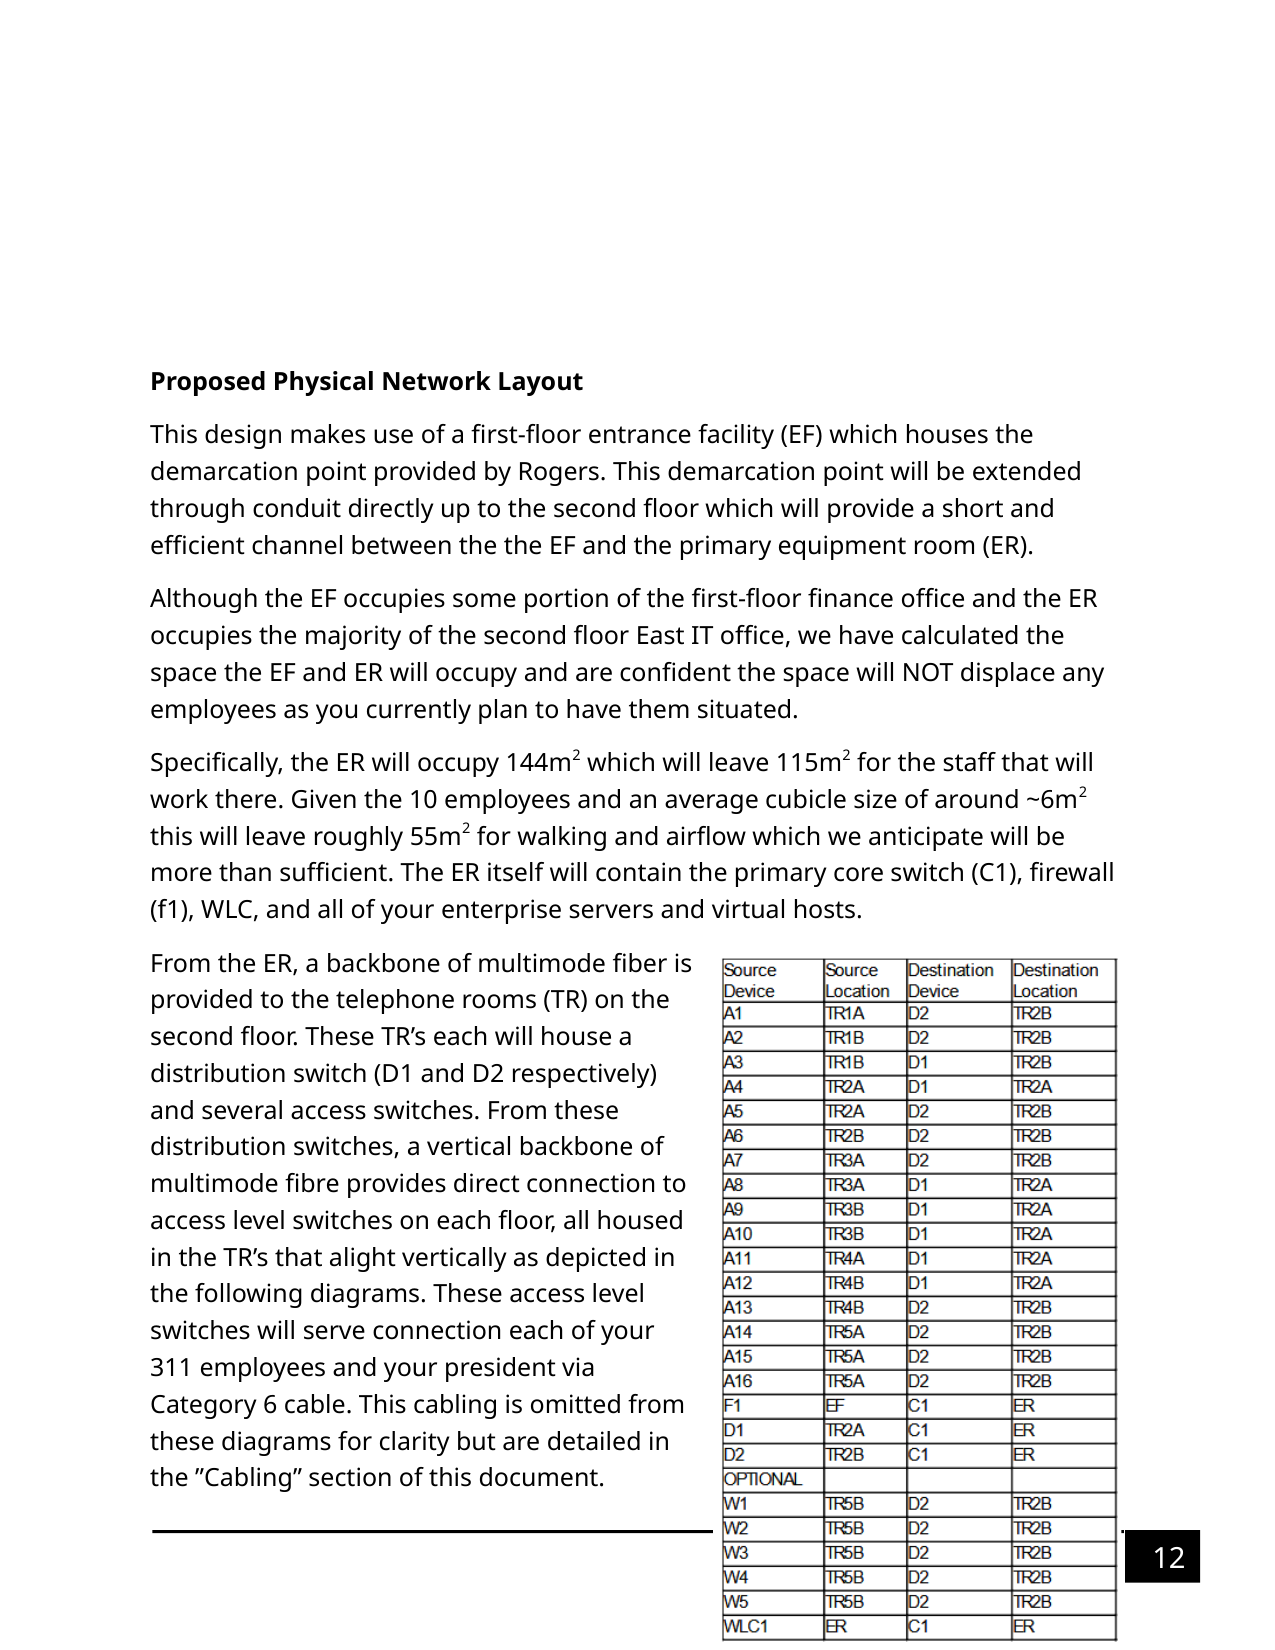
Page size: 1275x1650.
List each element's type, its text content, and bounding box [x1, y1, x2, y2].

text Proposed Physical Network Layout [150, 364, 1125, 398]
text Although the EF occupies some portion of the first-floor finance office and the ER occupies the majority of the second floor East IT office, we have calculated the space the EF and ER will occupy and are confident the space will NOT displace any employees as you currently plan to have them situated. [150, 581, 1125, 725]
text Specifically, the ER will occupy 144m2 which will leave 115m2 for the staff that will work there. Given the 10 employees and an average cubicle size of around ~6m2 this will leave roughly 55m2 for walking and airflow which we anticipate will be more than sufficient. The ER itself will contain the primary core switch (C1), firewall (f1), WLC, and all of your enterprise servers and virtual hosts. [150, 745, 1125, 926]
text From the ER, a backbone of multimode fiber is provided to the telephone rooms (TR) on the second floor. These TR’s each will house a distribution switch (D1 and D2 respectively) and several access switches. From these distribution switches, a vertical backbone of multimode fibre provides direct connection to access level switches on each floor, all housed in the TR’s that alight vertically as depicted in the following diagrams. These access level switches will serve connection each of your 311 employees and your president via Category 6 cable. This cabling is omitted from these diagrams for clarity but are detailed in the ”Cabling” section of this document. [150, 945, 1125, 1494]
text This design makes use of a first-floor entrance facility (EF) which houses the demarcation point provided by Rogers. This demarcation point will be extended through conduit directly up to the second floor which will provide a short and efficient channel between the the EF and the primary equipment room (ER). [150, 417, 1125, 562]
picture [712, 947, 1121, 1648]
